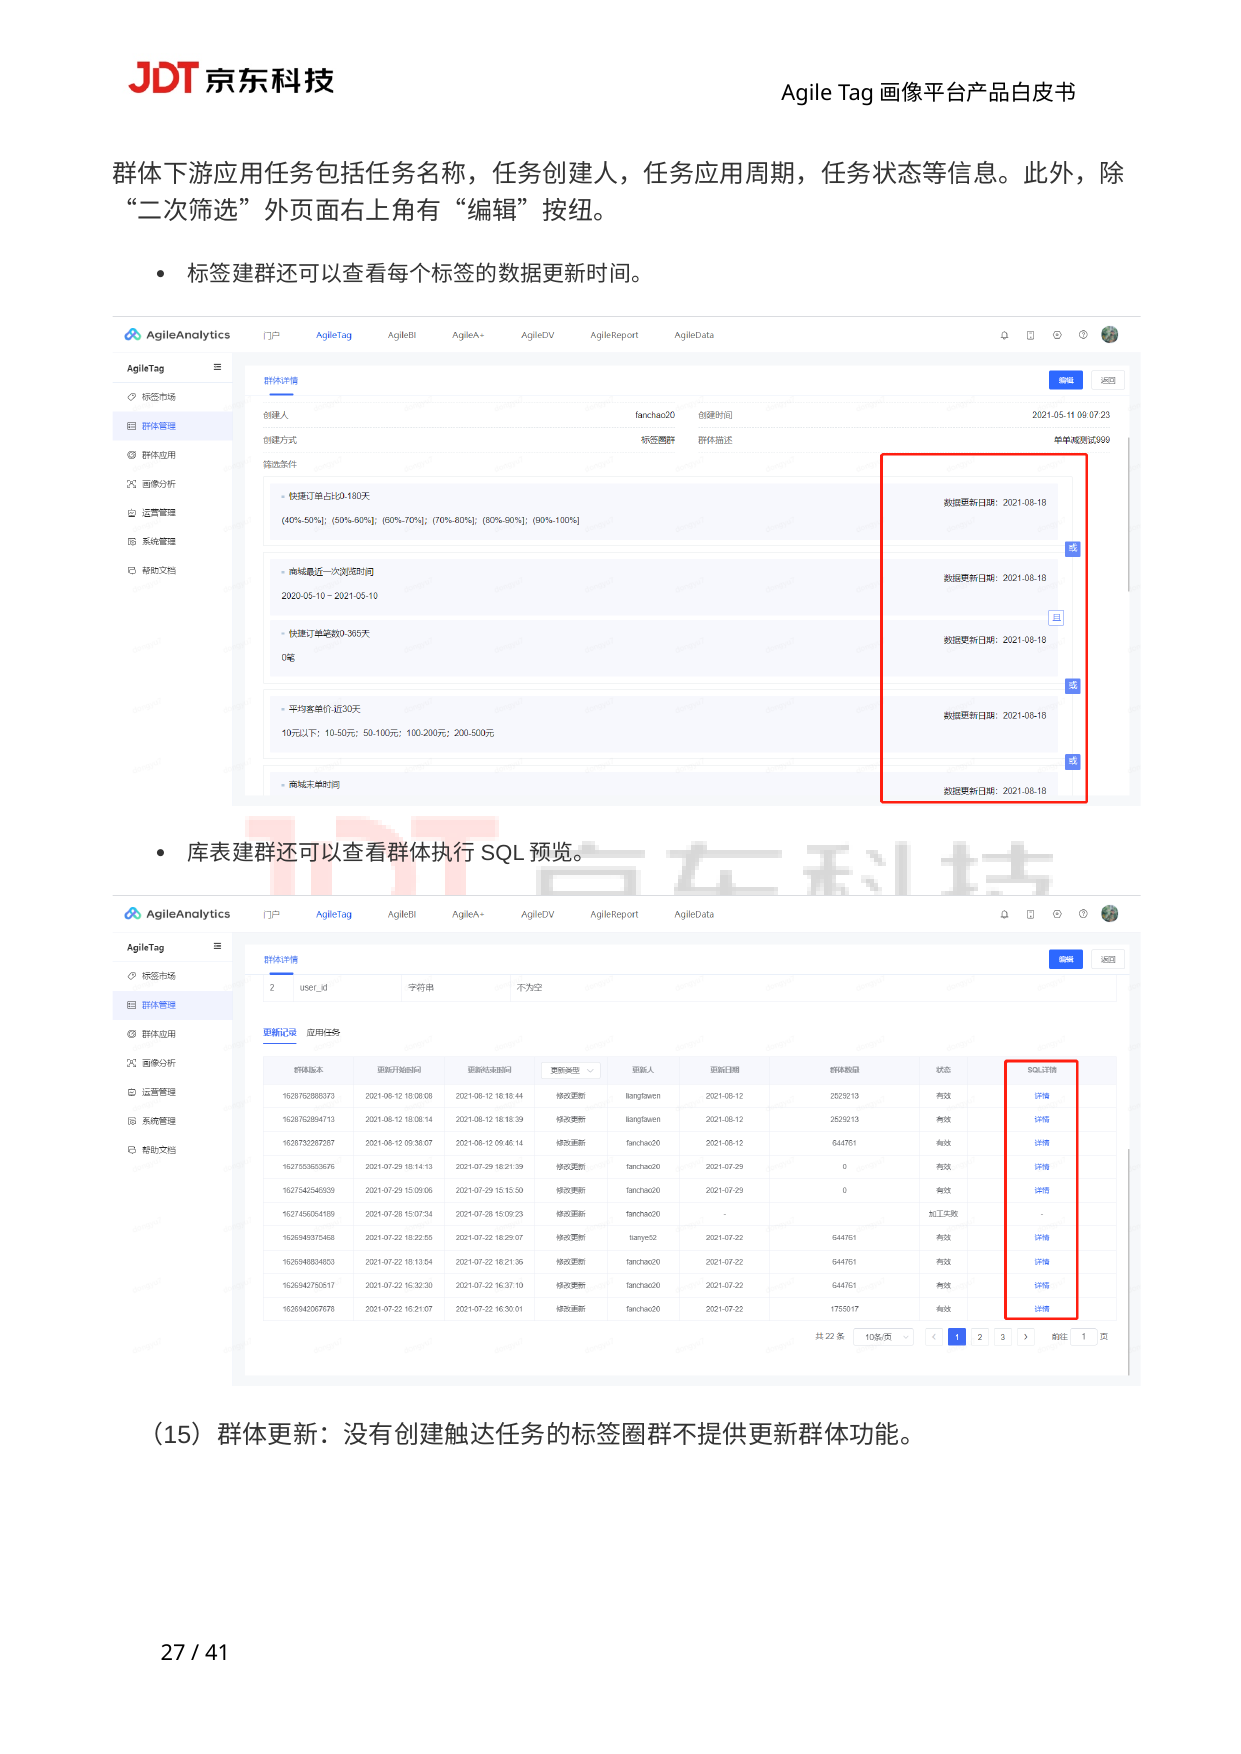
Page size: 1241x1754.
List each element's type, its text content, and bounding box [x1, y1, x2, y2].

text （15）群体更新：没有创建触达任务的标签圈群不提供更新群体功能。 [112, 1414, 1141, 1451]
text 库表建群还可以查看群体执行SQL预览。 [112, 835, 1141, 867]
picture [112, 53, 349, 101]
text 标签建群还可以查看每个标签的数据更新时间。 [112, 256, 1141, 287]
picture [112, 895, 1141, 1386]
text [112, 154, 1141, 226]
picture [112, 316, 1141, 806]
